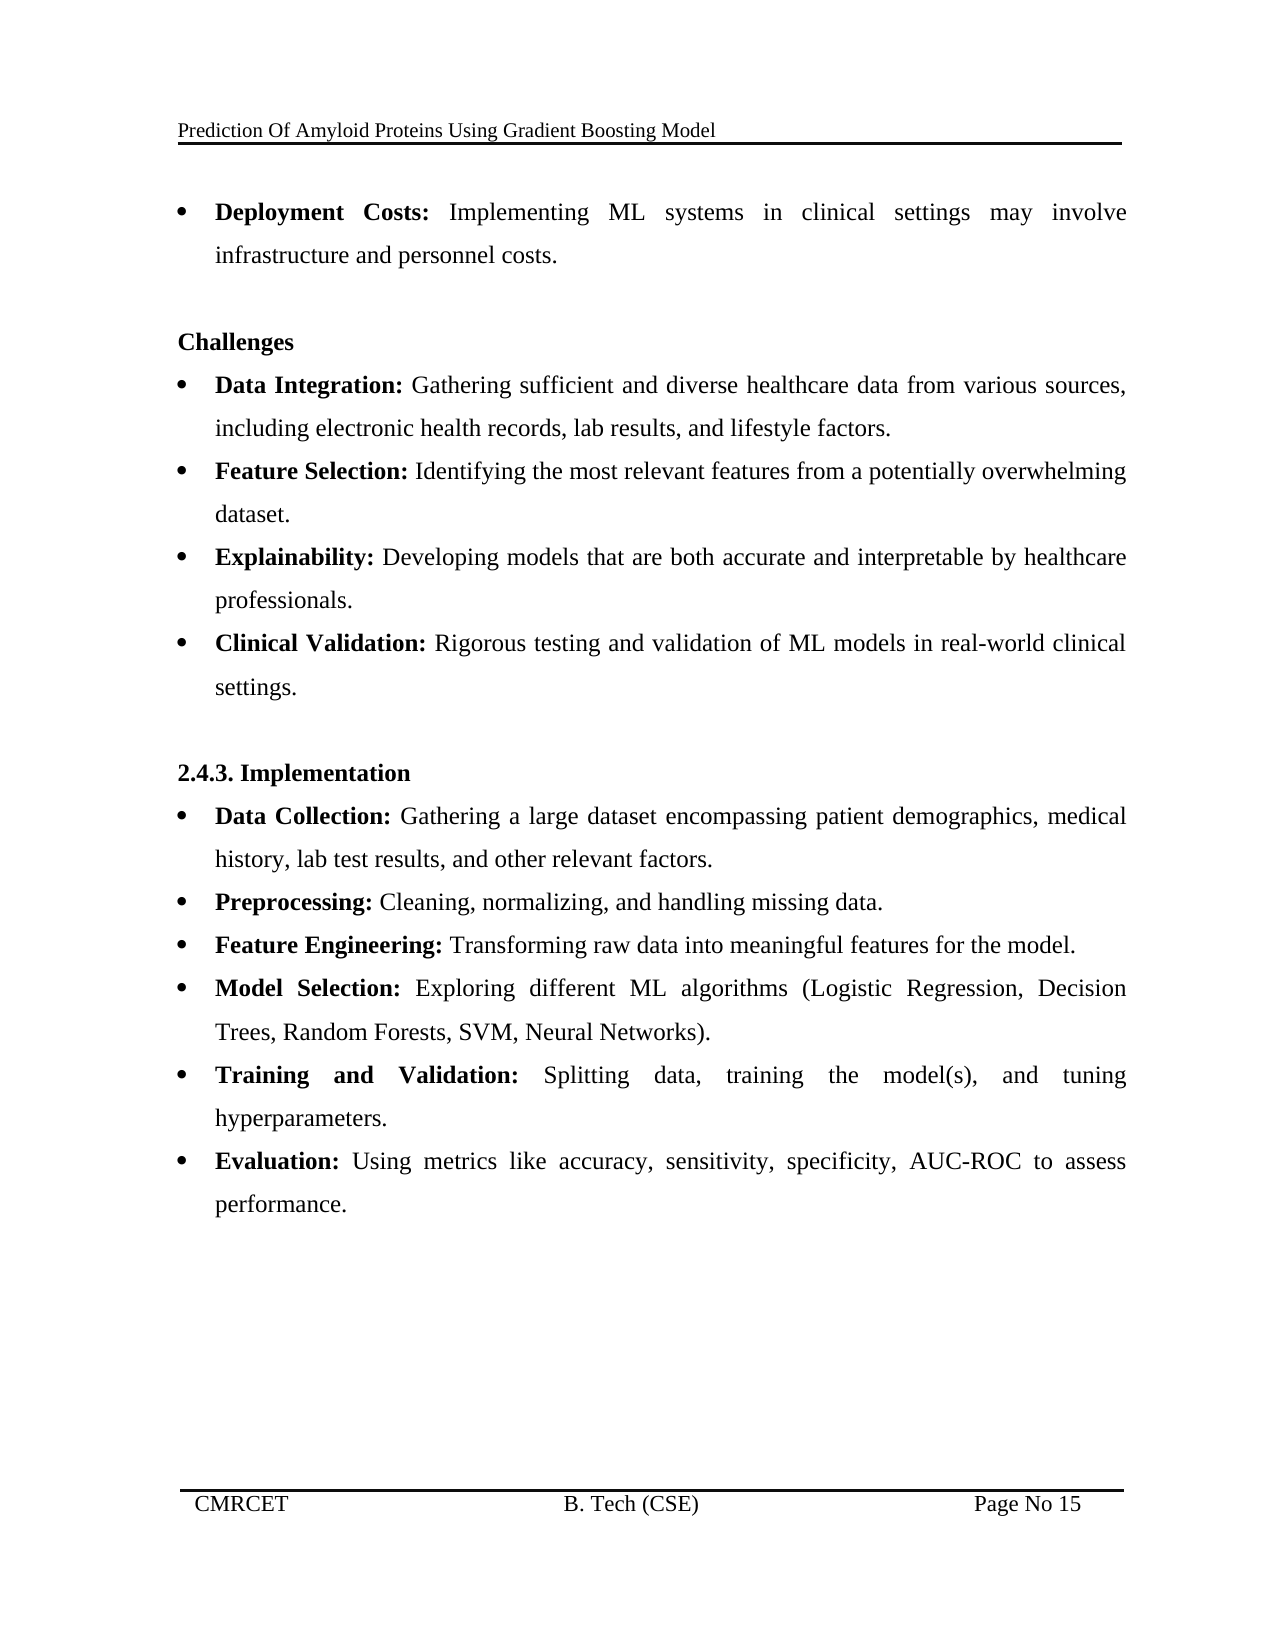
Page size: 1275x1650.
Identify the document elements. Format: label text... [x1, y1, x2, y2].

text CMRCET B. Tech (CSE) Page No 15 [177, 1490, 1127, 1516]
list Feature Selection: Identifying the most relevant features from a potentially overwhelming dataset. [177, 456, 1127, 528]
list Clinical Validation: Rigorous testing and validation of ML models in real-world clinical settings. [177, 628, 1127, 700]
list Data Collection: Gathering a large dataset encompassing patient demographics, medical history, lab test results, and other relevant factors. [177, 801, 1127, 873]
list Model Selection: Exploring different ML algorithms (Logistic Regression, Decision Trees, Random Forests, SVM, Neural Networks). [177, 973, 1127, 1045]
text 2.4.3. Implementation [177, 758, 1127, 787]
list Deployment Costs: Implementing ML systems in clinical settings may involve infrastructure and personnel costs. [177, 197, 1127, 269]
list Explainability: Developing models that are both accurate and interpretable by healthcare professionals. [177, 542, 1127, 614]
list Preprocessing: Cleaning, normalizing, and handling missing data. [177, 887, 1127, 916]
list Training and Validation: Splitting data, training the model(s), and tuning hyperparameters. [177, 1060, 1127, 1132]
list Evaluation: Using metrics like accuracy, sensitivity, specificity, AUC-ROC to assess performance. [177, 1146, 1127, 1218]
list Data Integration: Gathering sufficient and diverse healthcare data from various sources, including electronic health records, lab results, and lifestyle factors. [177, 370, 1127, 442]
text Prediction Of Amyloid Proteins Using Gradient Boosting Model [177, 118, 1127, 142]
text Challenges [177, 327, 1127, 355]
list Feature Engineering: Transforming raw data into meaningful features for the model. [177, 930, 1127, 959]
